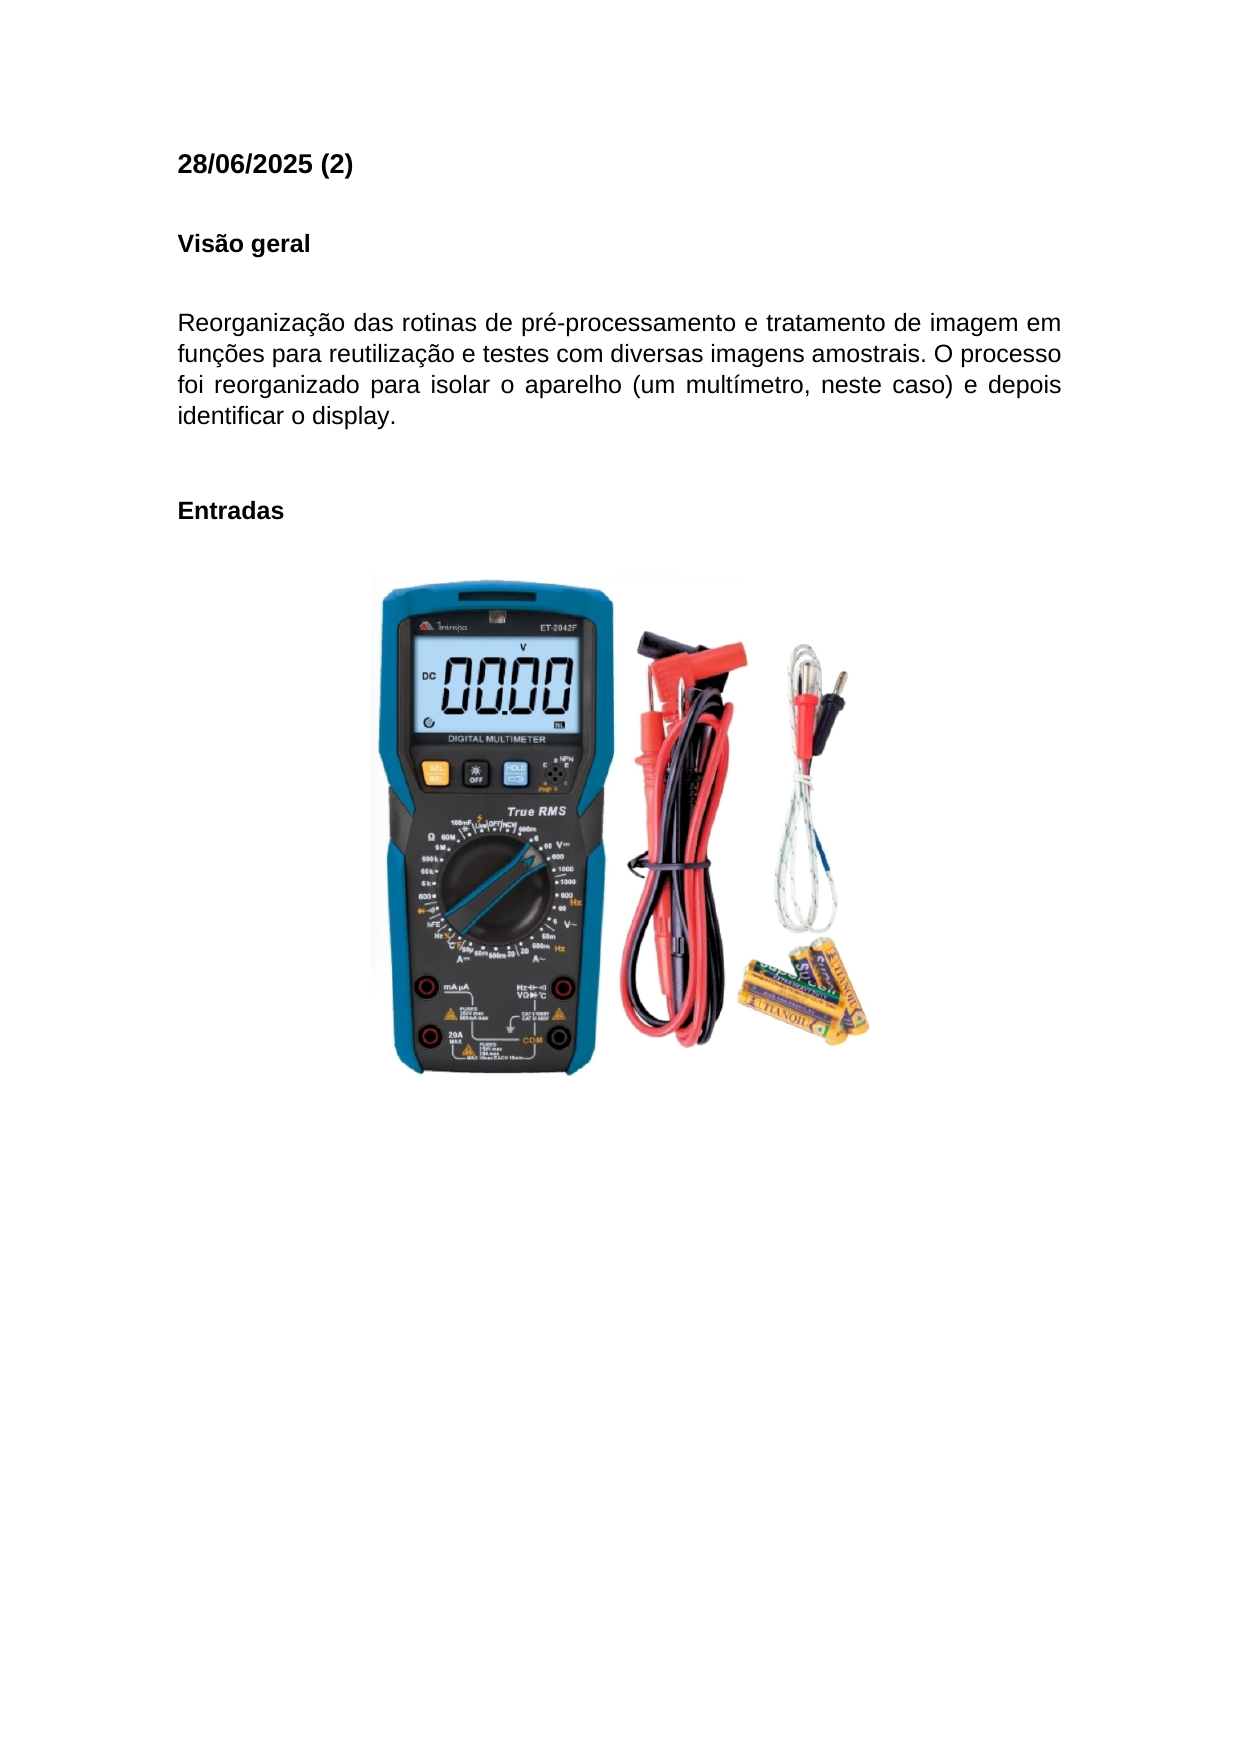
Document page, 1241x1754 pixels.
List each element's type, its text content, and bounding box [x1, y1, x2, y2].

subtitle Entradas [177, 496, 1063, 525]
text Reorganização das rotinas de pré-processamento e tratamento de imagem em funções para reutilização e testes com diversas imagens amostrais. O processo foi reorganizado para isolar o aparelho (um multímetro, neste caso) e depois identificar o display. [177, 308, 1063, 430]
subtitle 28/06/2025 (2) [177, 148, 1063, 179]
subtitle Visão geral [177, 229, 1063, 258]
picture [370, 575, 870, 1077]
